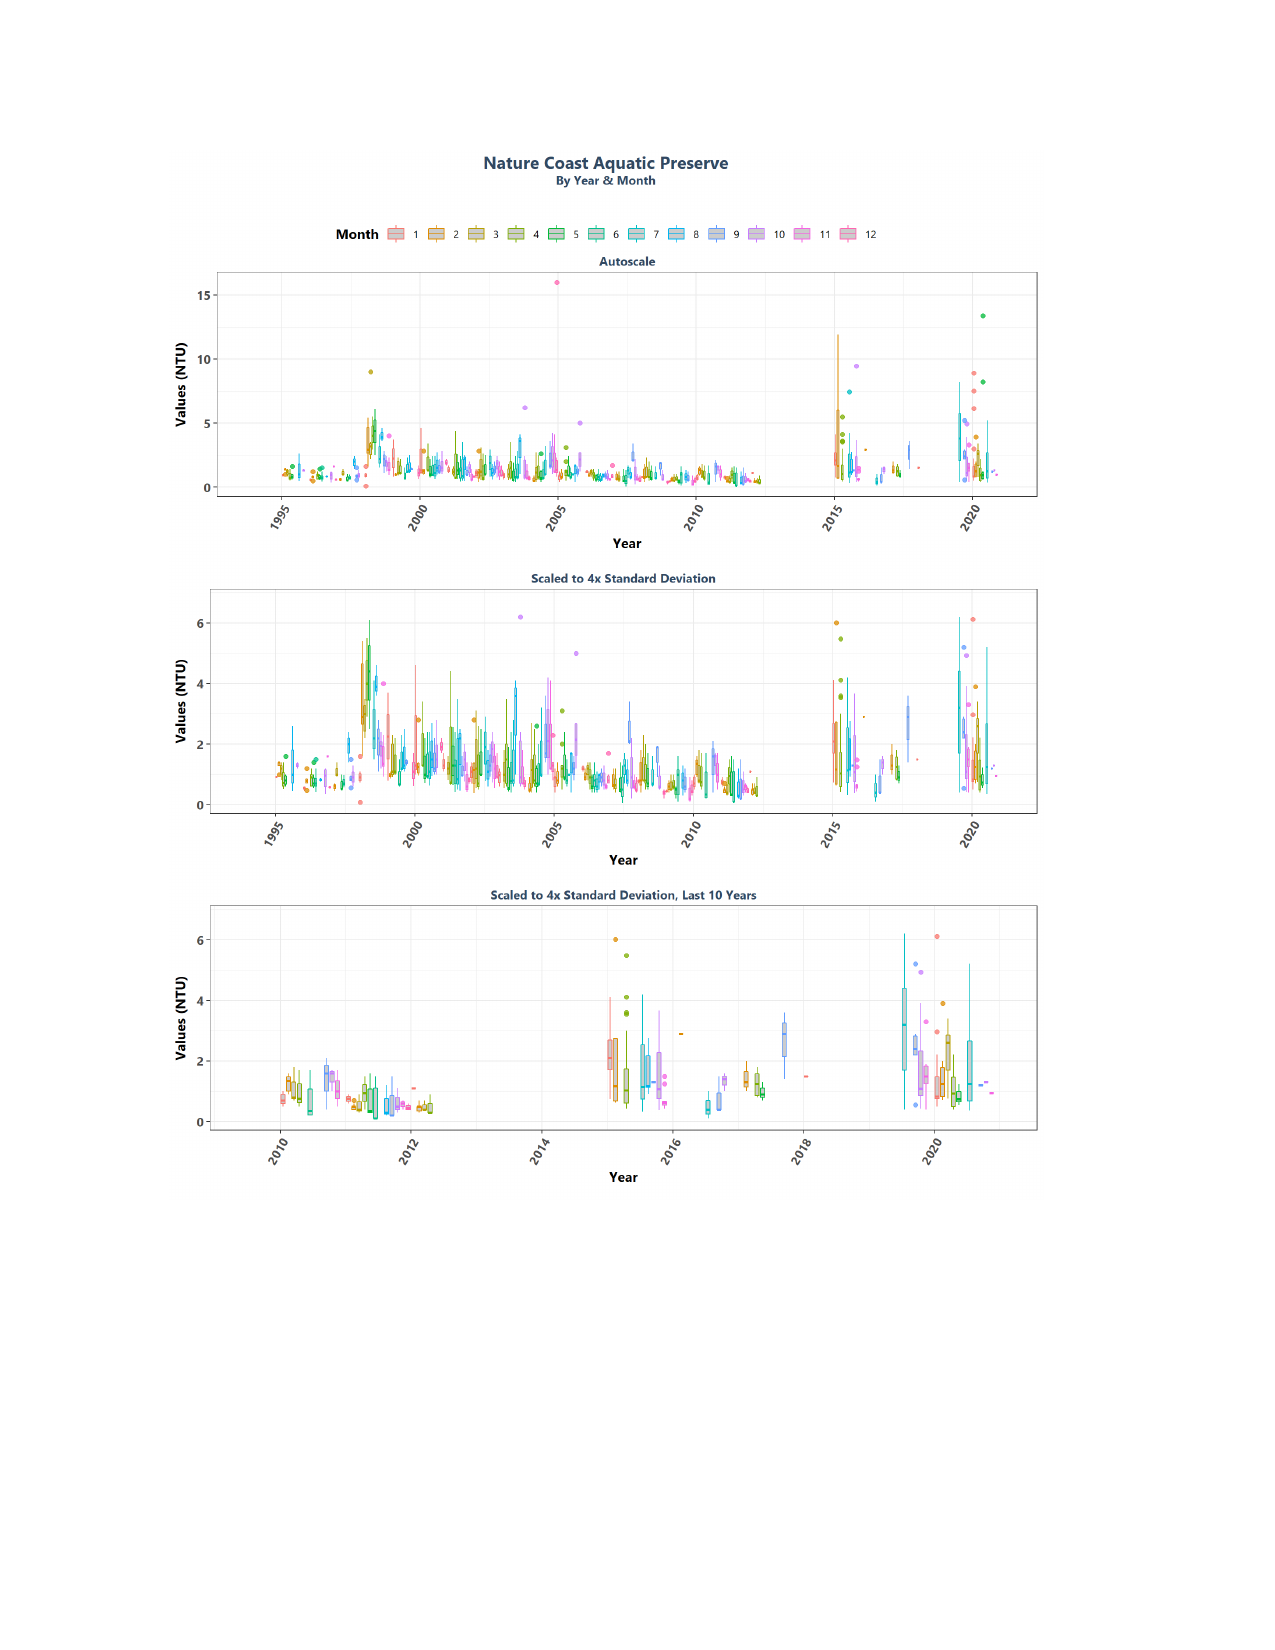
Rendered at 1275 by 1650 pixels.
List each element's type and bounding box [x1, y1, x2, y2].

picture [168, 150, 1044, 1200]
